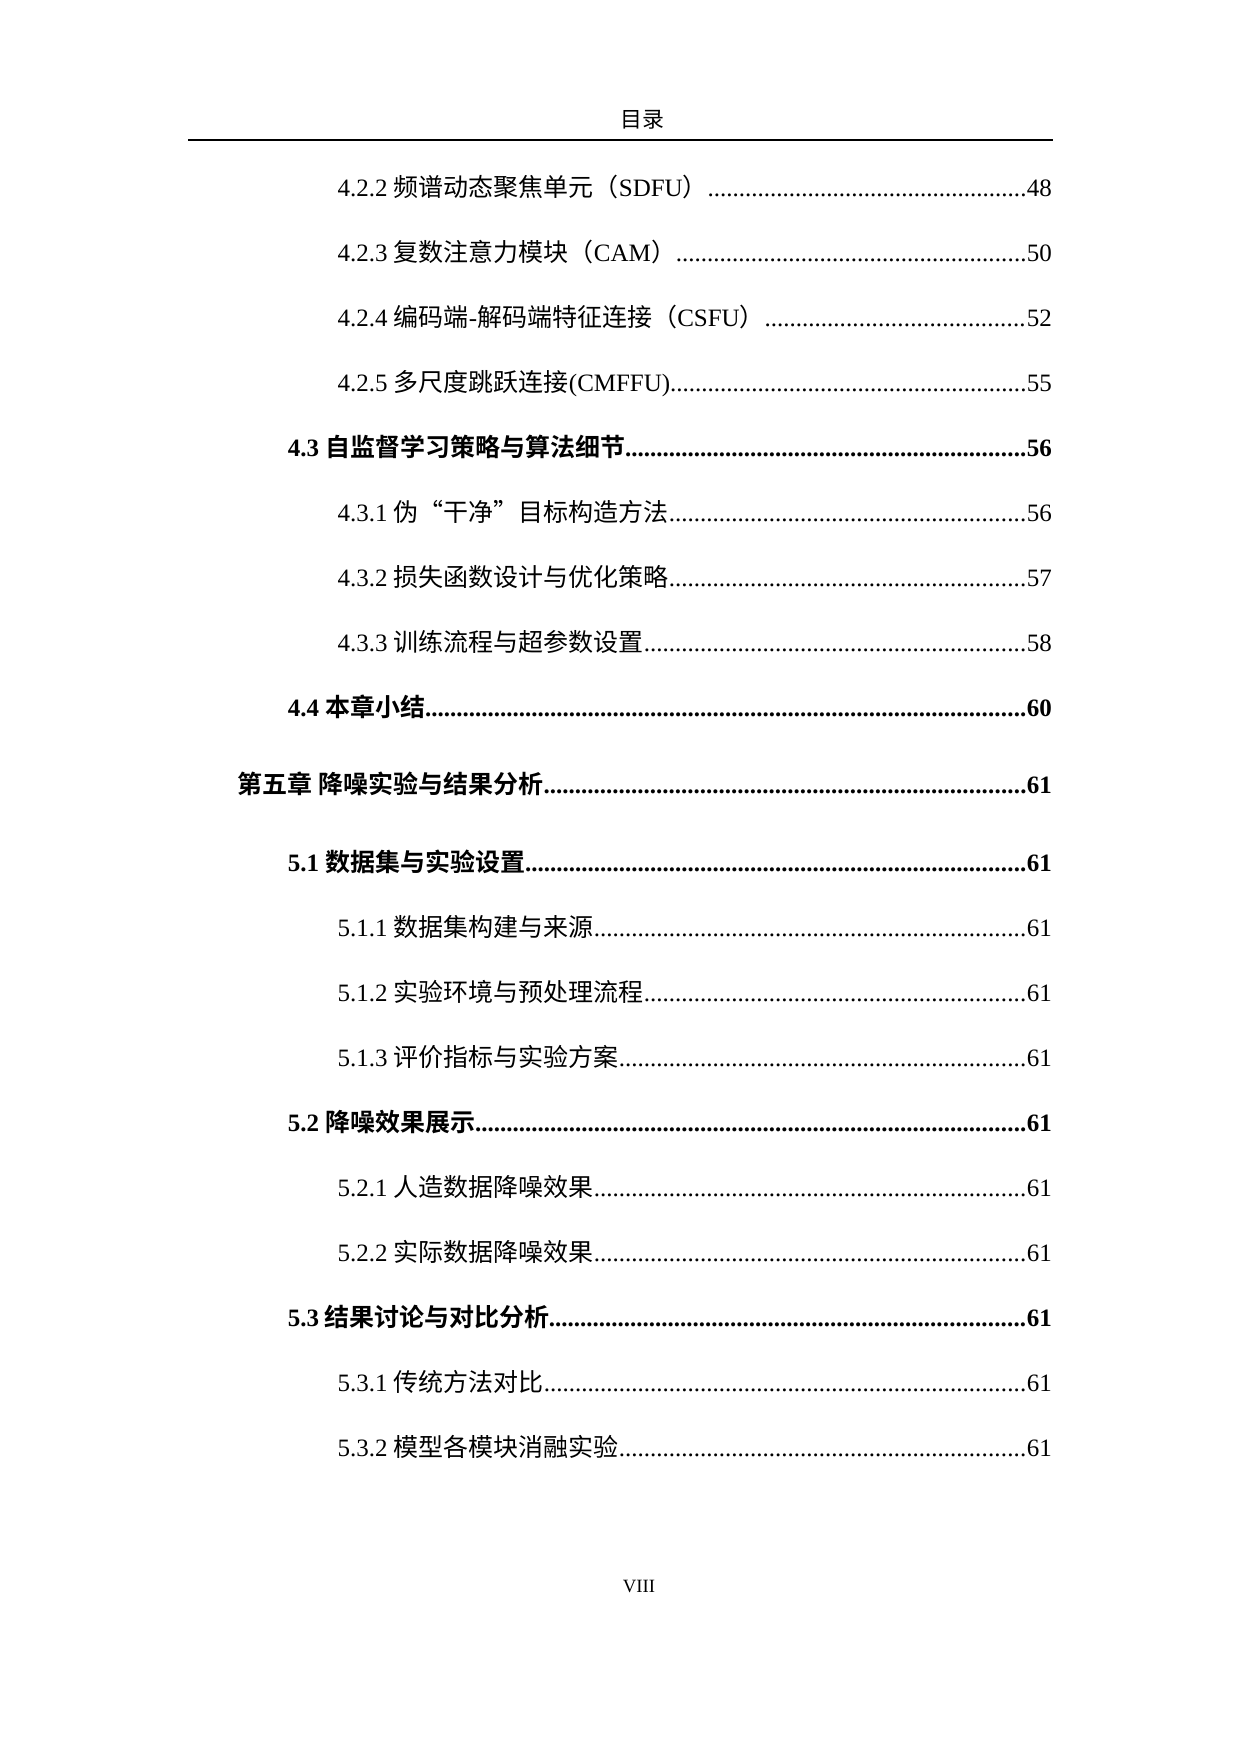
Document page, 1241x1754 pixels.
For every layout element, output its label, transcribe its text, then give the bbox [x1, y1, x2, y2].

text 4.3.1 伪“干净”目标构造方法 56 [287, 478, 1053, 543]
text 5.1.2 实验环境与预处理流程 61 [287, 958, 1053, 1023]
text 5.3.2 模型各模块消融实验 61 [287, 1413, 1053, 1478]
text 4.2.2 频谱动态聚焦单元（SDFU） 48 [287, 153, 1053, 218]
text 5.1.1 数据集构建与来源 61 [287, 893, 1053, 958]
text 第五章 降噪实验与结果分析 61 [187, 750, 1053, 815]
text 5.3结果讨论与对比分析 61 [237, 1283, 1053, 1348]
text 4.4 本章小结 60 [237, 673, 1053, 738]
text 4.2.3 复数注意力模块（CAM） 50 [287, 218, 1053, 283]
text 4.2.5 多尺度跳跃连接(CMFFU) 55 [287, 348, 1053, 413]
text 5.2 降噪效果展示 61 [237, 1088, 1053, 1153]
text 5.2.1 人造数据降噪效果 61 [287, 1153, 1053, 1218]
text 5.3.1 传统方法对比 61 [287, 1348, 1053, 1413]
text 4.3 自监督学习策略与算法细节 56 [237, 413, 1053, 478]
text 5.1 数据集与实验设置 61 [237, 828, 1053, 893]
text 4.3.3 训练流程与超参数设置 58 [287, 608, 1053, 673]
text 4.3.2 损失函数设计与优化策略 57 [287, 543, 1053, 608]
text 5.2.2 实际数据降噪效果 61 [287, 1218, 1053, 1283]
text 5.1.3 评价指标与实验方案 61 [287, 1023, 1053, 1088]
text 4.2.4 编码端-解码端特征连接（CSFU） 52 [287, 283, 1053, 348]
